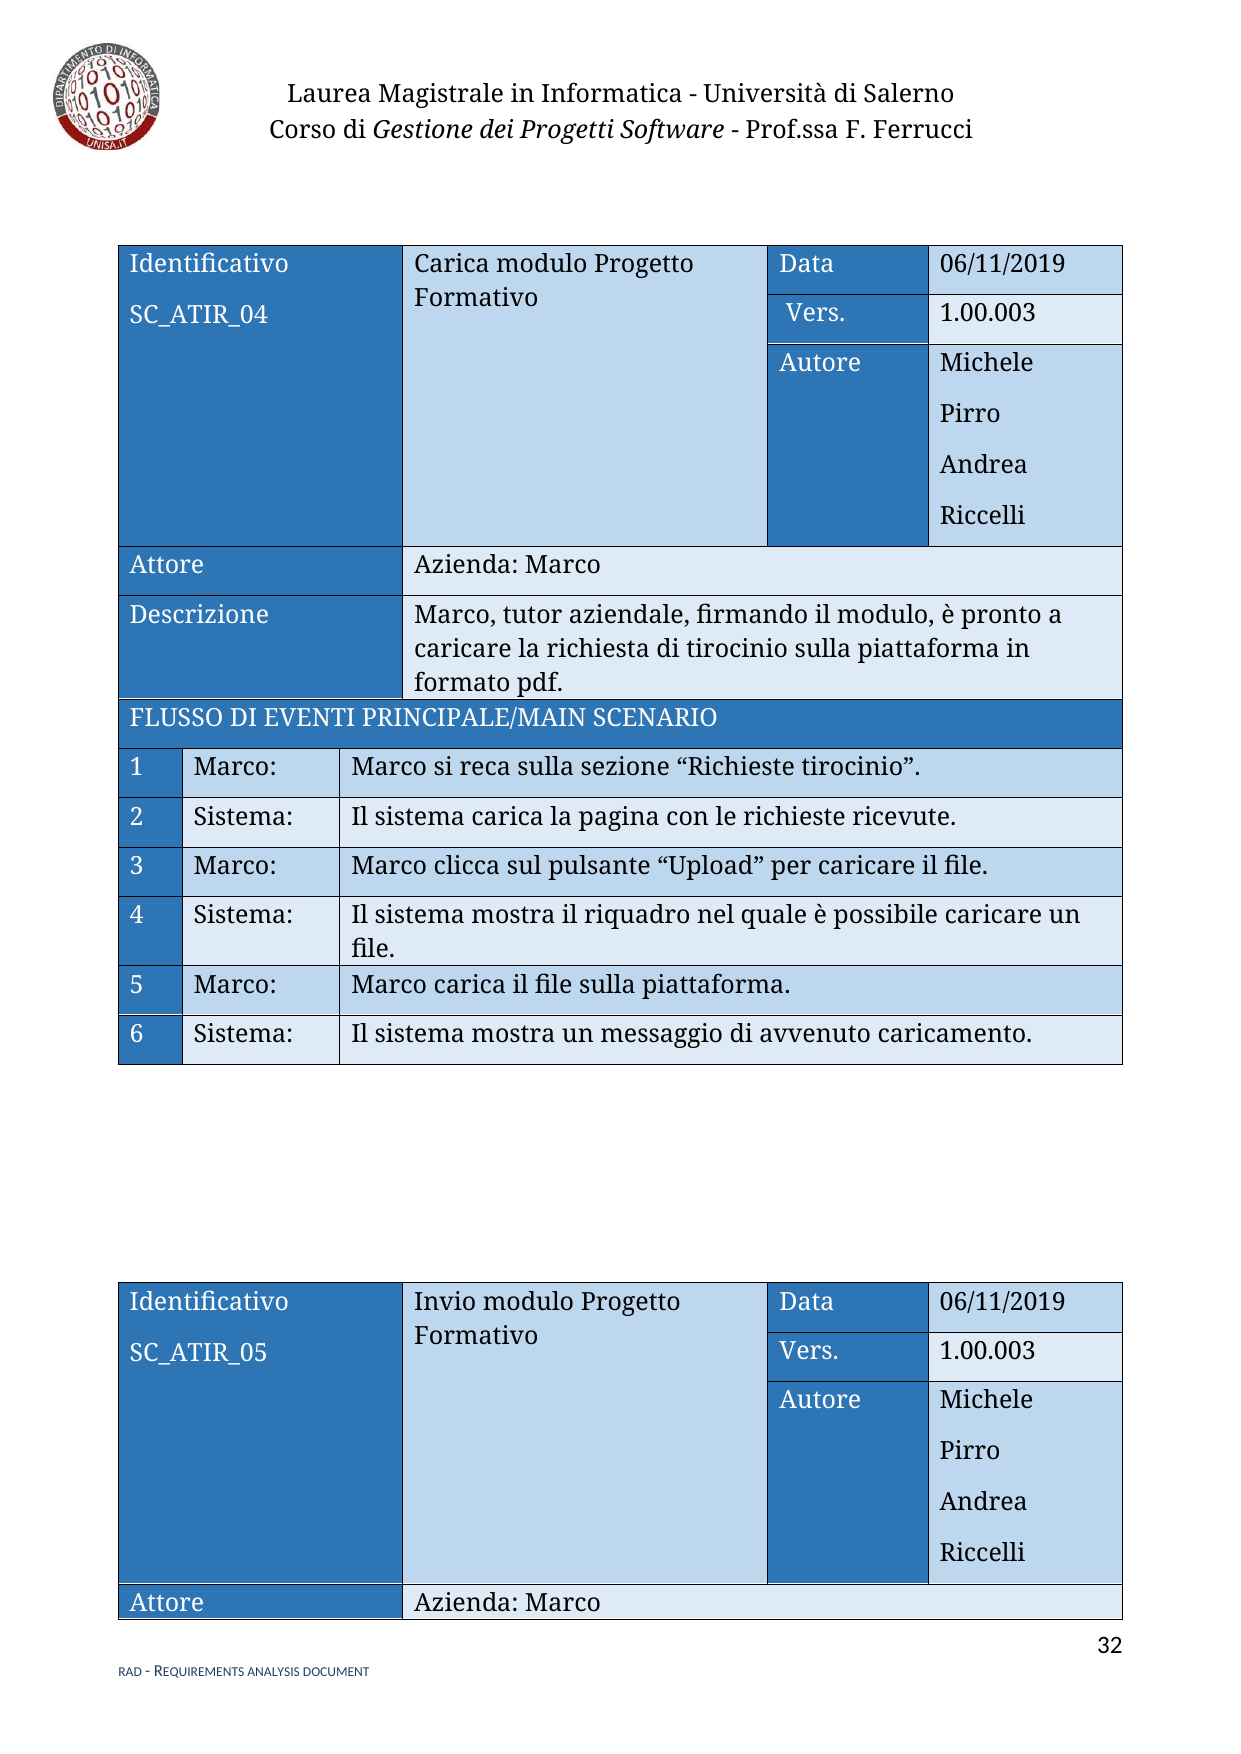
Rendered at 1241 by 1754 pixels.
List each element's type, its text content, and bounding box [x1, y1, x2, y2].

table_cell Il sistema mostra il riquadro nel quale è possibile caricare un file. [340, 897, 1122, 965]
table_cell Marco si reca sulla sezione “Richieste tirocinio”. [340, 749, 1122, 797]
table_header Carica modulo Progetto Formativo [403, 246, 767, 546]
table_cell Marco, tutor aziendale, firmando il modulo, è pronto a caricare la richiesta di tirocinio sulla piattaforma in formato pdf. [403, 596, 1122, 698]
table_cell 1.00.003 [929, 1333, 1122, 1381]
table_cell 1.00.003 [929, 295, 1122, 343]
table_cell 1 [119, 749, 182, 797]
table_cell Michele Pirro Andrea Riccelli [929, 1382, 1122, 1583]
table_cell 6 [119, 1016, 182, 1064]
table_header Identificativo SC_ATIR_04 [119, 246, 402, 546]
table_cell Vers. [768, 295, 928, 343]
table_cell Marco: [183, 848, 339, 896]
table_cell 2 [119, 798, 182, 847]
table_cell Il sistema carica la pagina con le richieste ricevute. [340, 798, 1122, 847]
table_cell Sistema: [183, 798, 339, 847]
table_cell Sistema: [183, 1016, 339, 1064]
table_cell Marco carica il file sulla piattaforma. [340, 966, 1122, 1014]
table_cell Marco: [183, 966, 339, 1014]
table_cell Vers. [768, 1333, 928, 1381]
table_cell Il sistema mostra un messaggio di avvenuto caricamento. [340, 1016, 1122, 1064]
table_cell Marco clicca sul pulsante “Upload” per caricare il file. [340, 848, 1122, 896]
table_cell Attore [119, 547, 402, 595]
table_cell Autore [768, 1382, 928, 1583]
table_header Identificativo SC_ATIR_05 [119, 1283, 402, 1583]
table_header Data [768, 246, 928, 294]
table_header Invio modulo Progetto Formativo [403, 1283, 767, 1583]
table_cell Attore [119, 1585, 402, 1618]
table_header 06/11/2019 [929, 246, 1122, 294]
table_header 06/11/2019 [929, 1283, 1122, 1332]
table_cell Descrizione [119, 596, 402, 698]
table_cell 5 [119, 966, 182, 1014]
table_cell Autore [768, 345, 928, 546]
picture [53, 43, 160, 150]
table_cell 4 [119, 897, 182, 965]
table_cell Marco: [183, 749, 339, 797]
table_cell 3 [119, 848, 182, 896]
table_cell Sistema: [183, 897, 339, 965]
table_cell Azienda: Marco [403, 547, 1122, 595]
table_cell Azienda: Marco [403, 1585, 1122, 1618]
table_cell FLUSSO DI EVENTI PRINCIPALE/MAIN SCENARIO [119, 700, 1122, 748]
table_header Data [768, 1283, 928, 1332]
table_cell Michele Pirro Andrea Riccelli [929, 345, 1122, 546]
